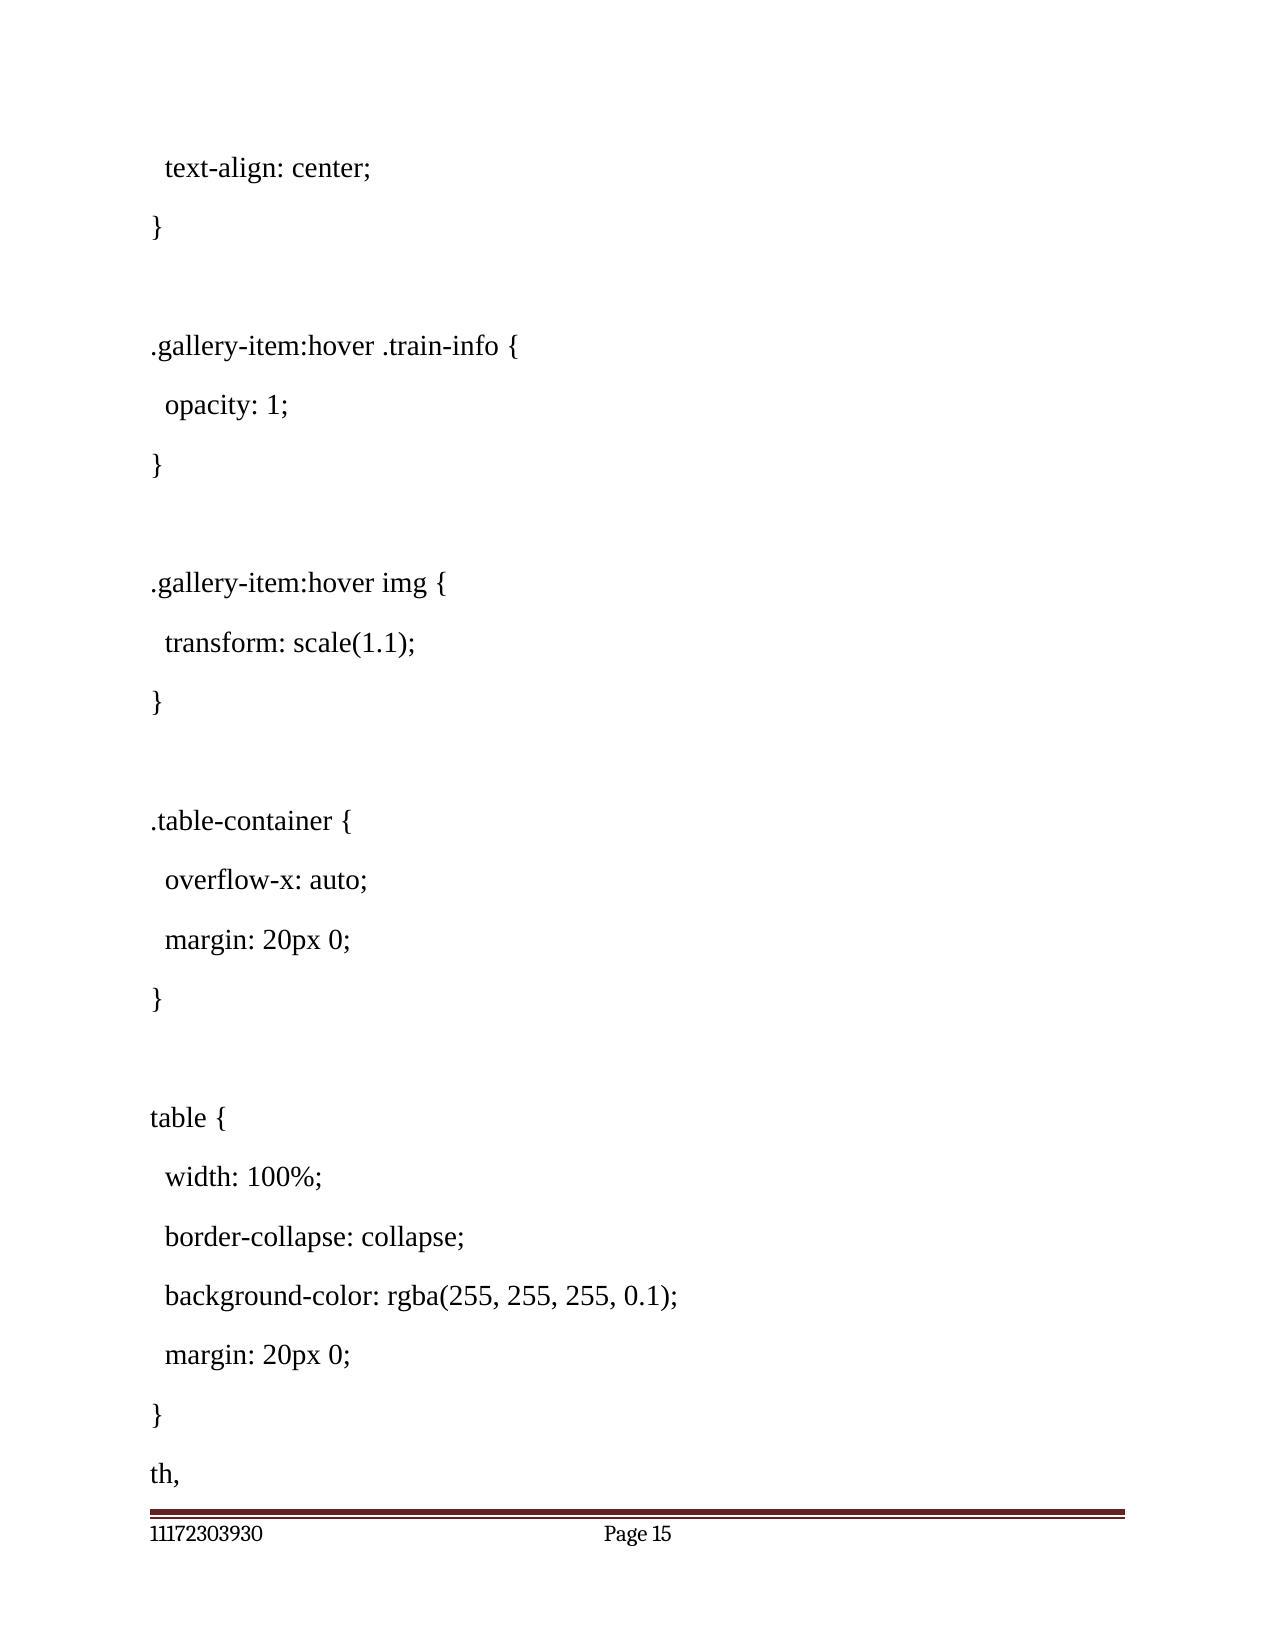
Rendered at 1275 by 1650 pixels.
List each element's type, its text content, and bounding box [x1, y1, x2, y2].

text th, [150, 1456, 1125, 1490]
text overflow-x: auto; [150, 862, 1125, 896]
text } [150, 981, 1125, 1015]
text transform: scale(1.1); [150, 625, 1125, 658]
text background-color: rgba(255, 255, 255, 0.1); [150, 1278, 1125, 1312]
text margin: 20px 0; [150, 1337, 1125, 1371]
text .table-container { [150, 803, 1125, 837]
text border-collapse: collapse; [150, 1219, 1125, 1252]
text } [150, 447, 1125, 480]
text } [150, 684, 1125, 718]
text } [150, 1397, 1125, 1430]
text width: 100%; [150, 1159, 1125, 1193]
text .gallery-item:hover .train-info { [150, 328, 1125, 362]
text } [150, 209, 1125, 243]
text opacity: 1; [150, 387, 1125, 421]
text .gallery-item:hover img { [150, 566, 1125, 599]
text text-align: center; [150, 150, 1125, 183]
text table { [150, 1100, 1125, 1133]
text margin: 20px 0; [150, 922, 1125, 955]
